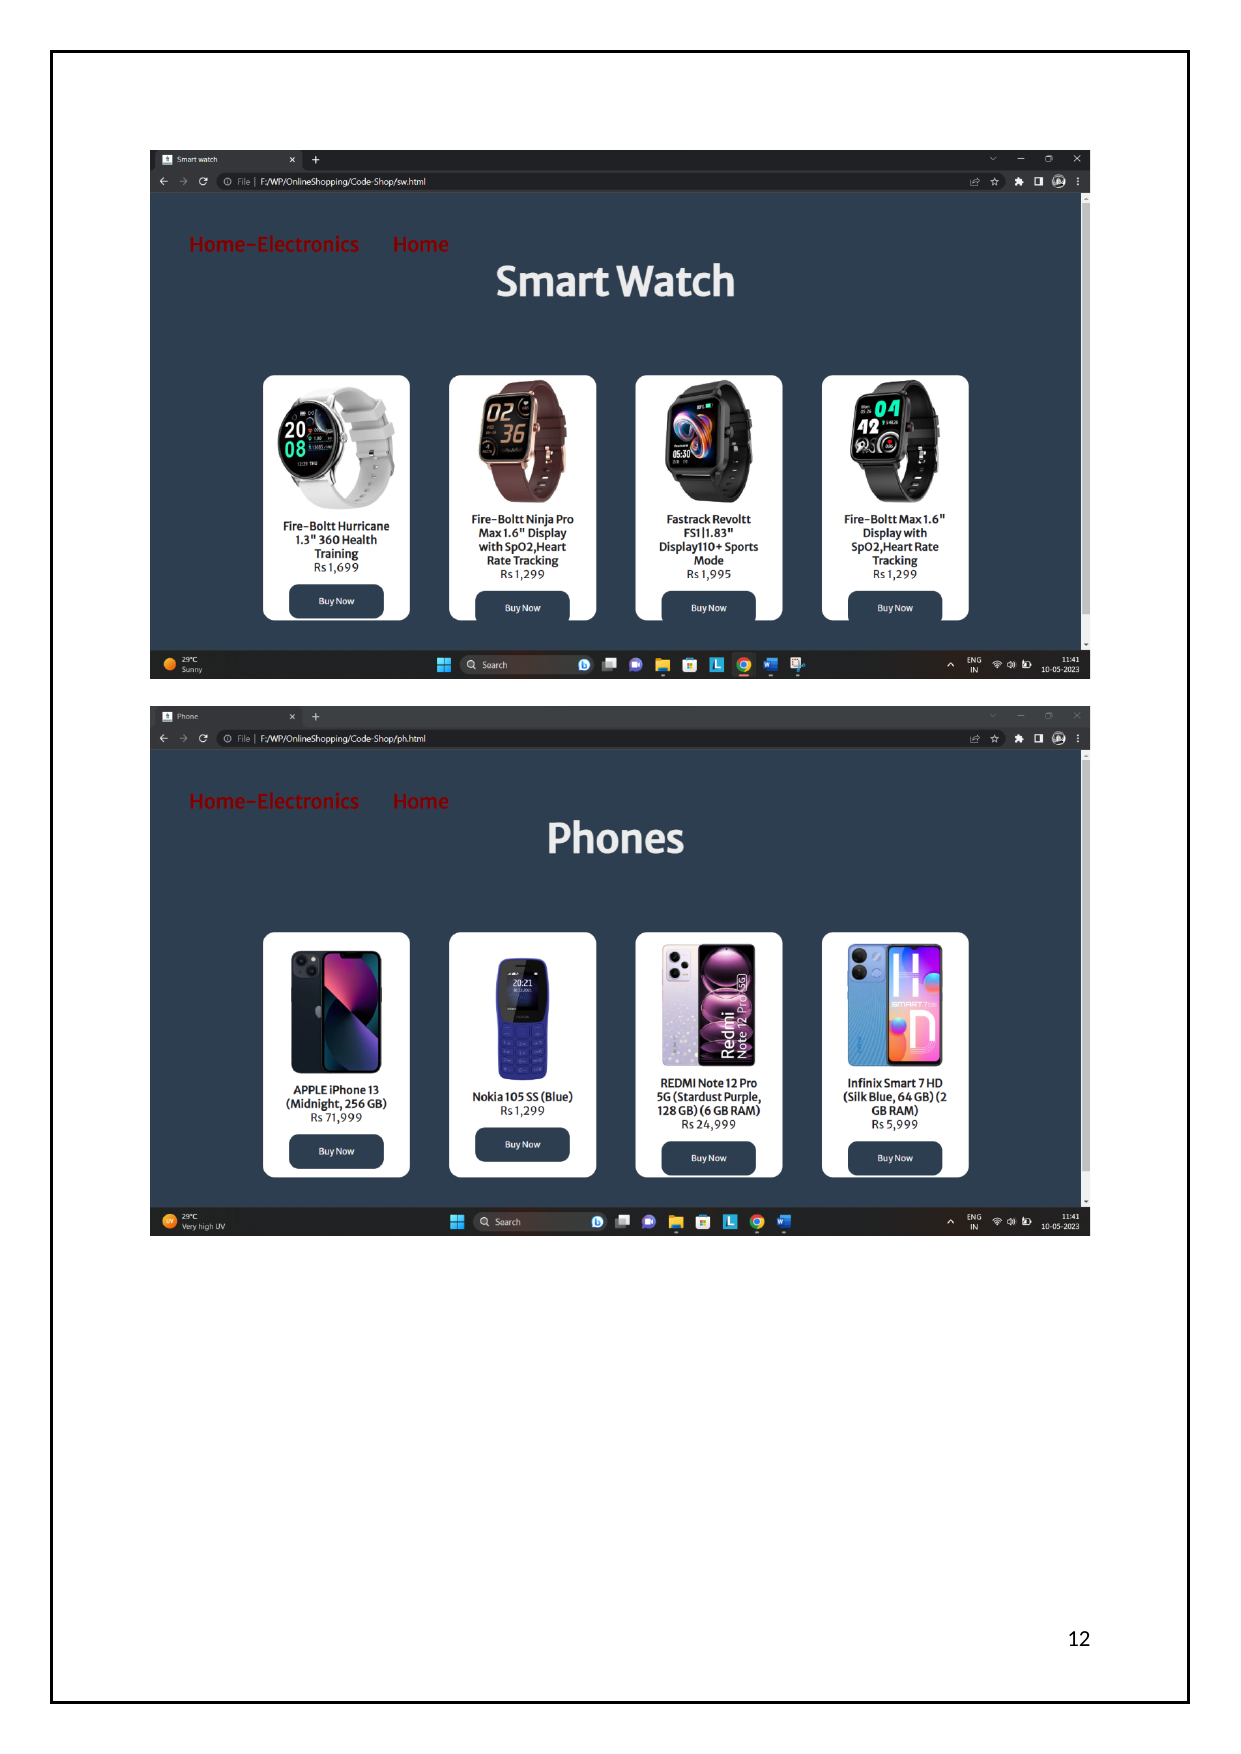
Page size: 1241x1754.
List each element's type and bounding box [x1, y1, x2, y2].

picture [150, 706, 1091, 1236]
picture [150, 150, 1091, 679]
